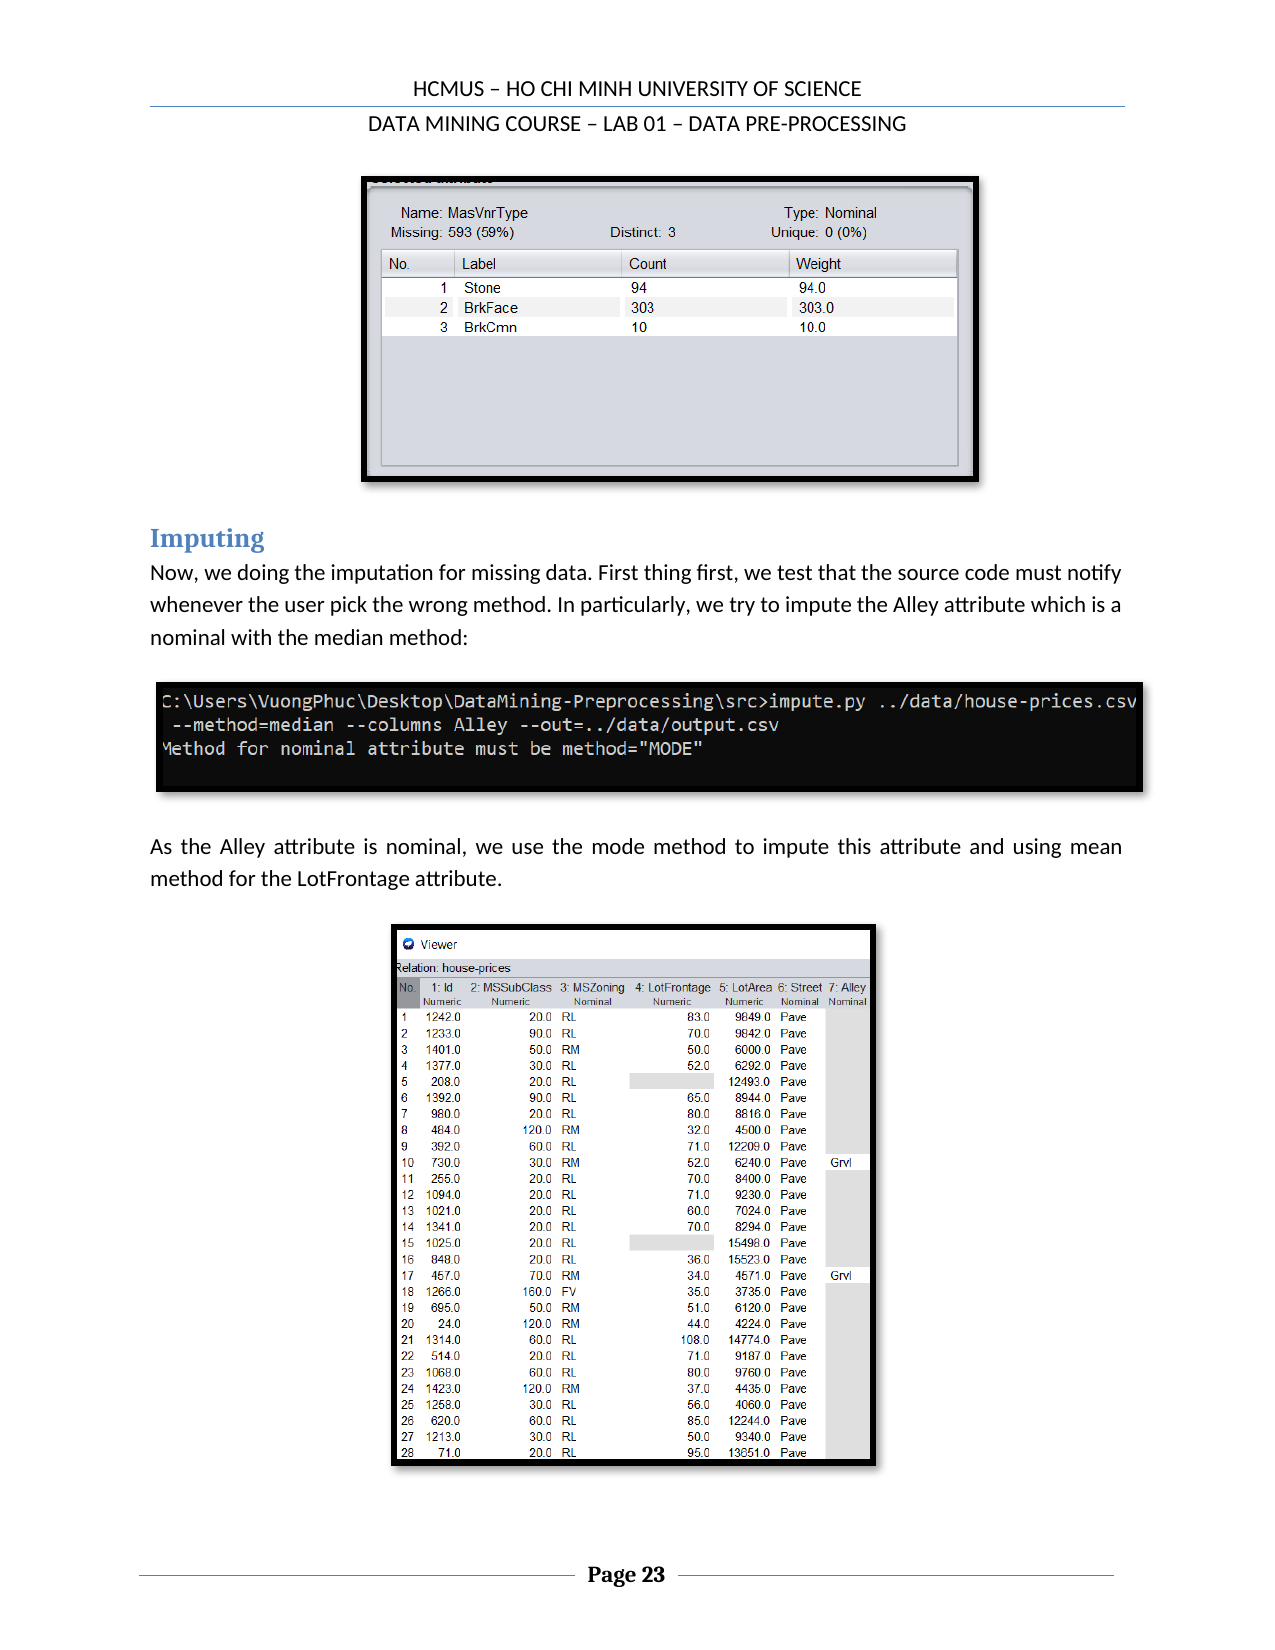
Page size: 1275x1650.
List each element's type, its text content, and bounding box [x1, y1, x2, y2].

text Now, we doing the imputation for missing data. First thing first, we test that the source code must notify whenever the user pick the wrong method. In particularly, we try to impute the Alley attribute which is a nominal with the median method: [150, 558, 1125, 651]
picture [163, 688, 1136, 786]
picture [367, 182, 973, 476]
subtitle Imputing [150, 523, 1125, 554]
text As the Alley attribute is nominal, we use the mode method to impute this attribute and using mean method for the LotFrontage attribute. [150, 832, 1125, 892]
picture [397, 930, 870, 1459]
